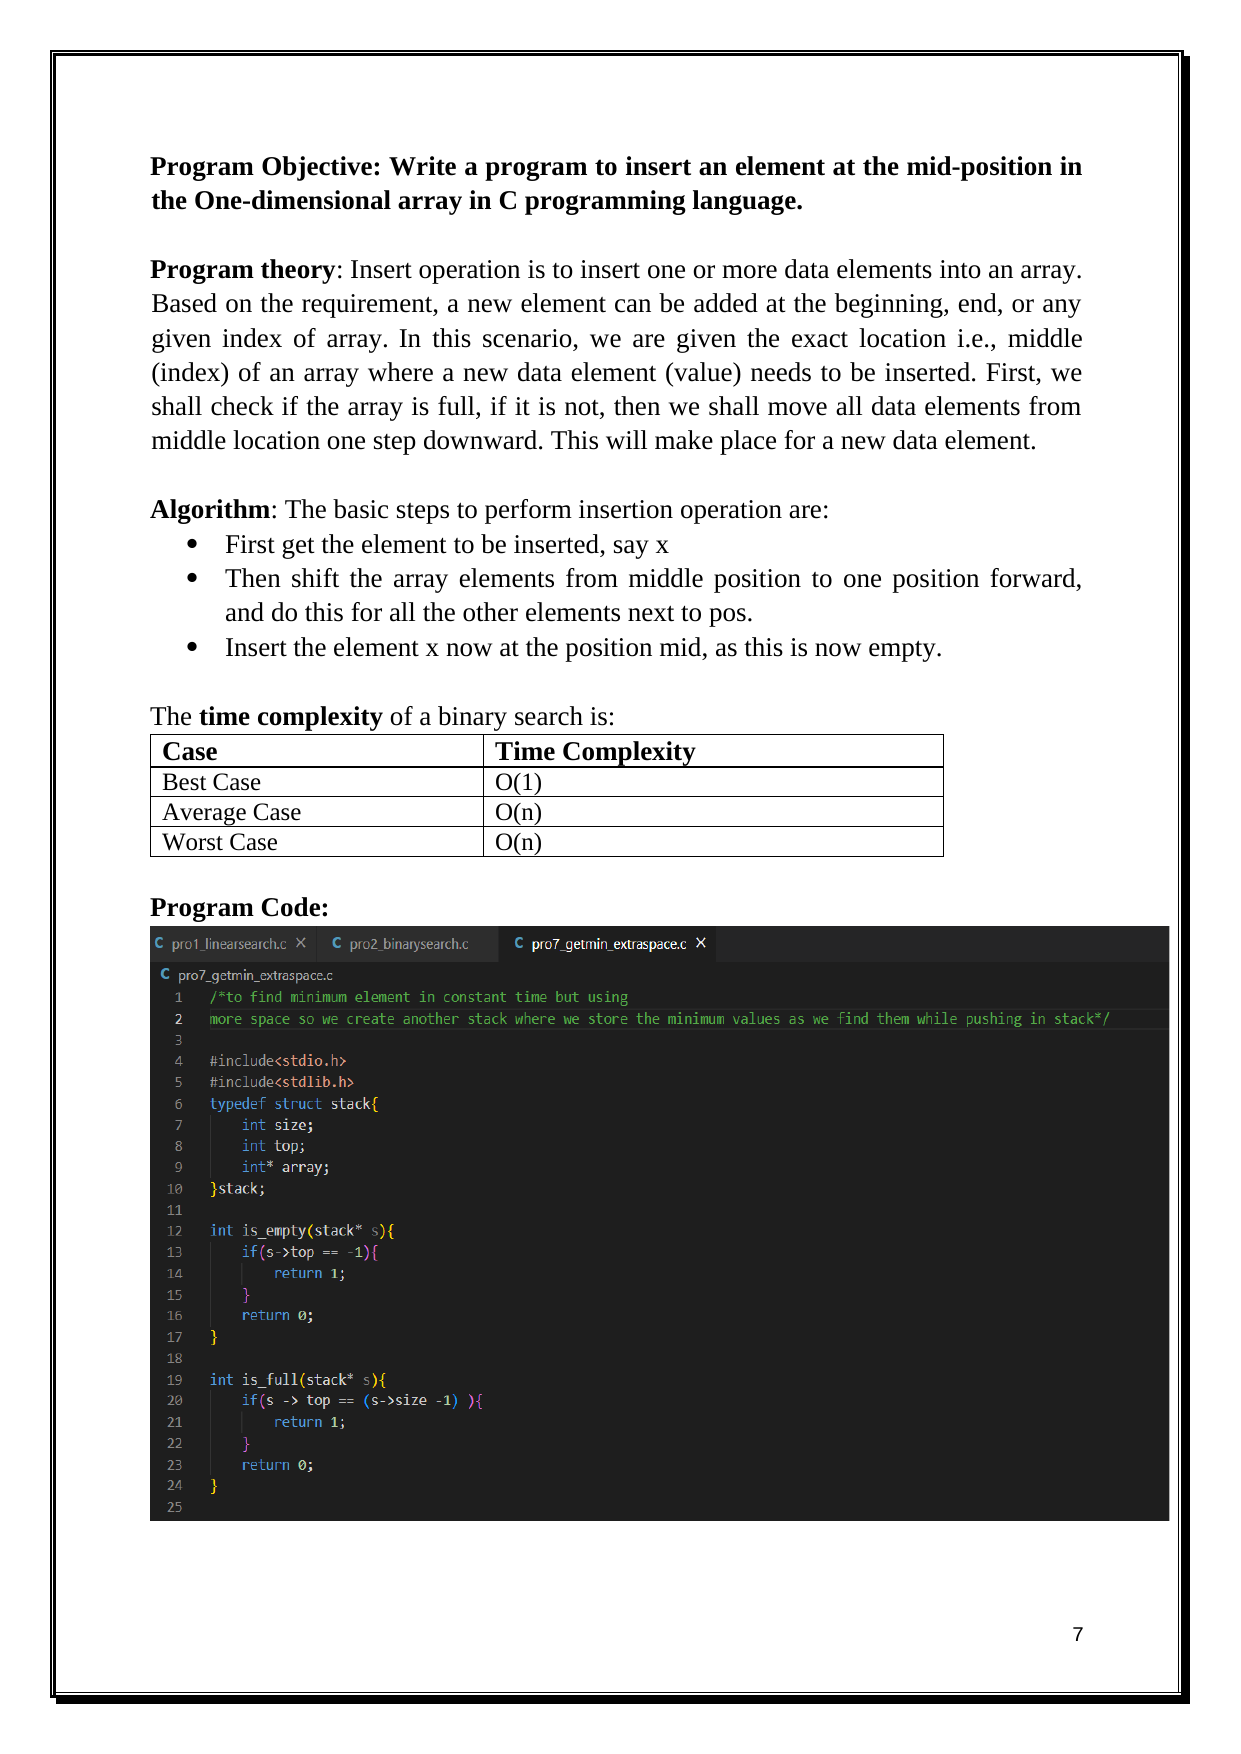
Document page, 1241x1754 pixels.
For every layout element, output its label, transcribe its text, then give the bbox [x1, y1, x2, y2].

text Algorithm: The basic steps to perform insertion operation are: [150, 493, 1084, 524]
list First get the element to be inserted, say x [187, 528, 1084, 559]
picture [150, 926, 1170, 1521]
list Insert the element x now at the position mid, as this is now empty. [187, 631, 1084, 662]
text Program Objective: Write a program to insert an element at the mid-position in the One-dimensional array in C programming language. [150, 150, 1084, 215]
table_cell O(1) [484, 768, 943, 796]
text Program Code: [150, 891, 1084, 923]
text The time complexity of a binary search is: [150, 700, 1084, 731]
table_cell O(n) [484, 797, 943, 826]
list Then shift the array elements from middle position to one position forward, and do this for all the other elements next to pos. [187, 562, 1084, 628]
table_header Time Complexity [484, 735, 943, 766]
table_cell Best Case [151, 768, 483, 796]
table_cell O(n) [484, 827, 943, 856]
table_cell Average Case [151, 797, 483, 826]
table_cell Worst Case [151, 827, 483, 856]
text Program theory: Insert operation is to insert one or more data elements into an array. Based on the requirement, a new element can be added at the beginning, end, or any given index of array. In this scenario, we are given the exact location i.e., middle (index) of an array where a new data element (value) needs to be inserted. First, we shall check if the array is full, if it is not, then we shall move all data elements from middle location one step downward. This will make place for a new data element. [150, 253, 1084, 455]
table_header Case [151, 735, 483, 766]
